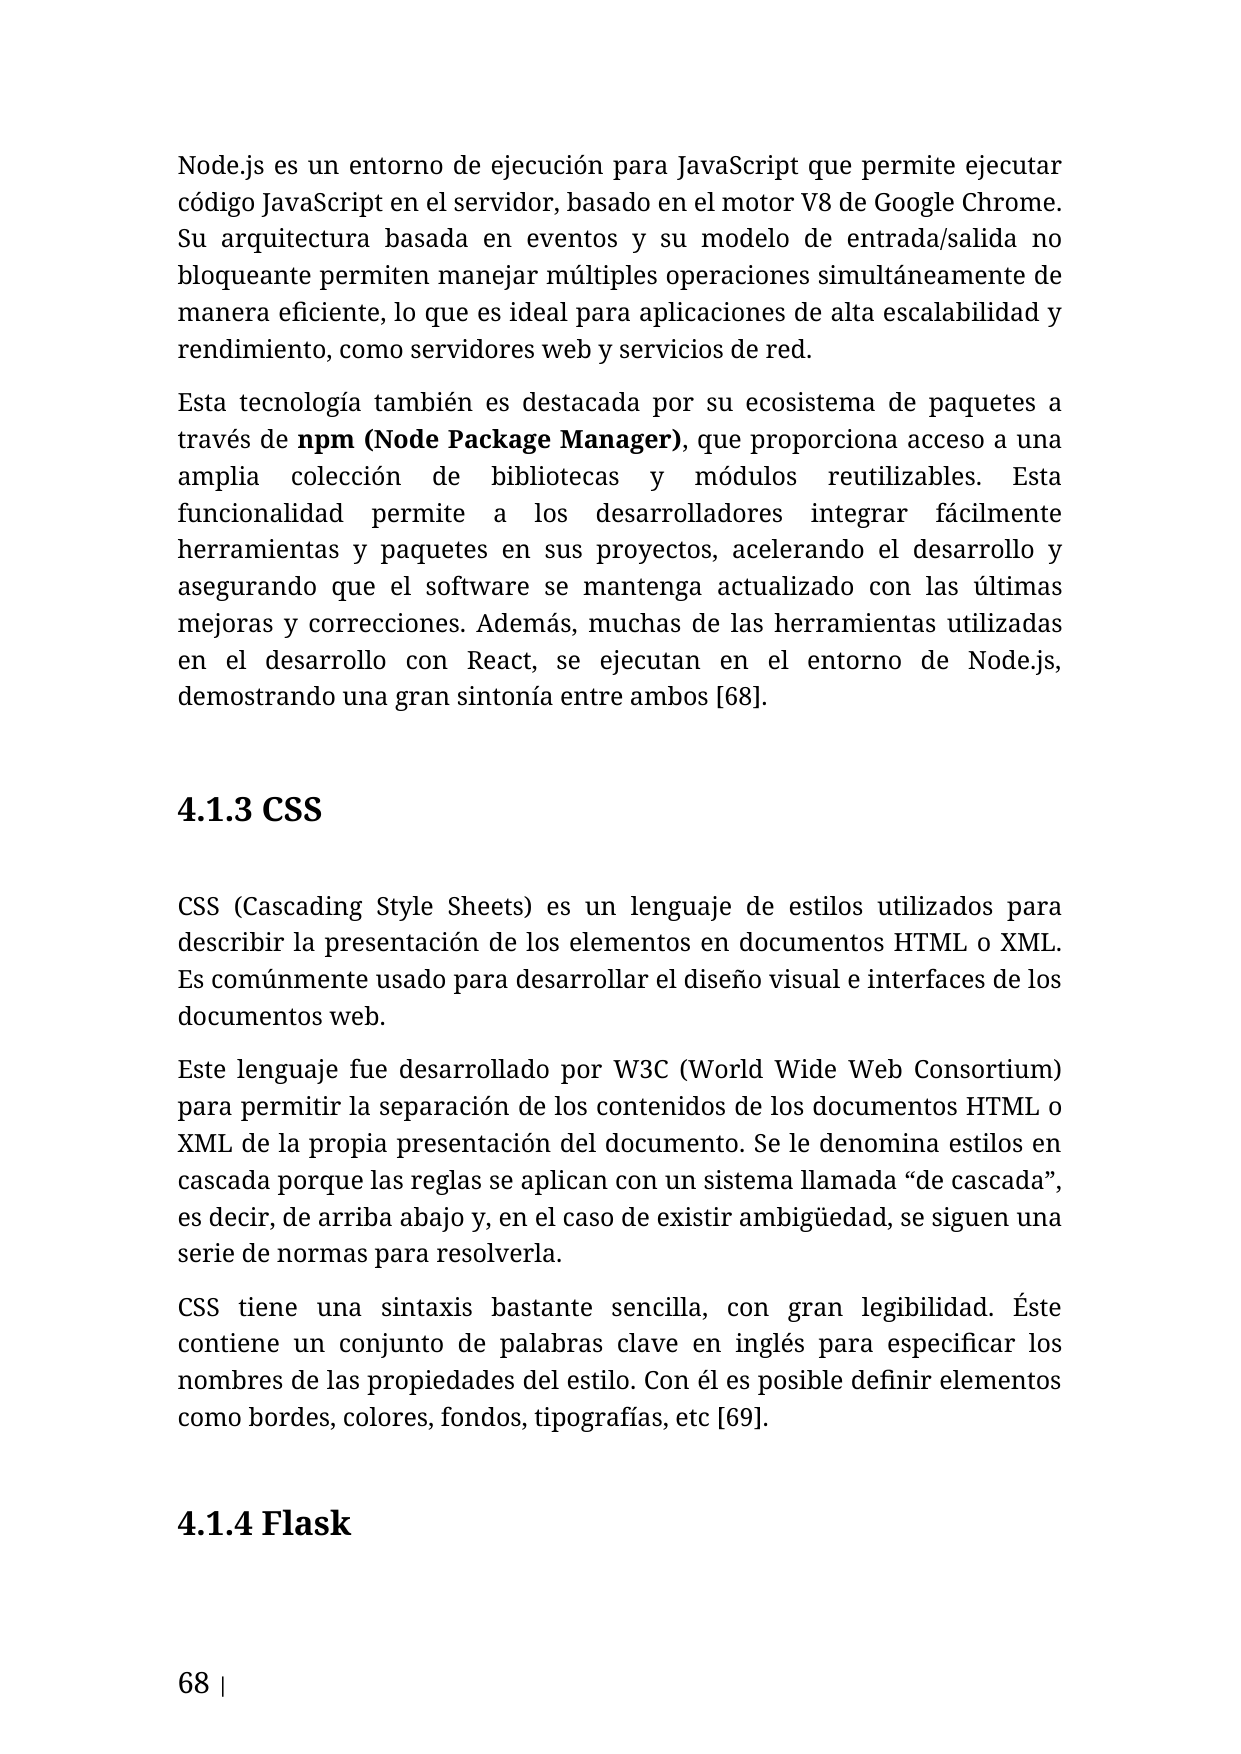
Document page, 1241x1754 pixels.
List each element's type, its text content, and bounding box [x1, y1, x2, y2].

text CSS tiene una sintaxis bastante sencilla, con gran legibilidad. Éste contiene un conjunto de palabras clave en inglés para especificar los nombres de las propiedades del estilo. Con él es posible definir elementos como bordes, colores, fondos, tipografías, etc. [177, 1289, 1063, 1434]
text Esta tecnología también es destacada por su ecosistema de paquetes a través de npm (Node Package Manager), que proporciona acceso a una amplia colección de bibliotecas y módulos reutilizables. Esta funcionalidad permite a los desarrolladores integrar fácilmente herramientas y paquetes en sus proyectos, acelerando el desarrollo y asegurando que el software se mantenga actualizado con las últimas mejoras y correcciones. Además, muchas de las herramientas utilizadas en el desarrollo con React, se ejecutan en el entorno de Node.js, demostrando una gran sintonía entre ambos. [177, 385, 1063, 713]
subtitle 4.1.3 CSS [177, 786, 1063, 831]
subtitle 4.1.4 Flask [177, 1500, 1063, 1545]
text Este lenguaje fue desarrollado por W3C (World Wide Web Consortium) para permitir la separación de los contenidos de los documentos HTML o XML de la propia presentación del documento. Se le denomina estilos en cascada porque las reglas se aplican con un sistema llamada “de cascada”, es decir, de arriba abajo y, en el caso de existir ambigüedad, se siguen una serie de normas para resolverla. [177, 1052, 1063, 1270]
text CSS (Cascading Style Sheets) es un lenguaje de estilos utilizados para describir la presentación de los elementos en documentos HTML o XML. Es comúnmente usado para desarrollar el diseño visual e interfaces de los documentos web. [177, 888, 1063, 1033]
text Node.js es un entorno de ejecución para JavaScript que permite ejecutar código JavaScript en el servidor, basado en el motor V8 de Google Chrome. Su arquitectura basada en eventos y su modelo de entrada/salida no bloqueante permiten manejar múltiples operaciones simultáneamente de manera eficiente, lo que es ideal para aplicaciones de alta escalabilidad y rendimiento, como servidores web y servicios de red. [177, 148, 1063, 366]
